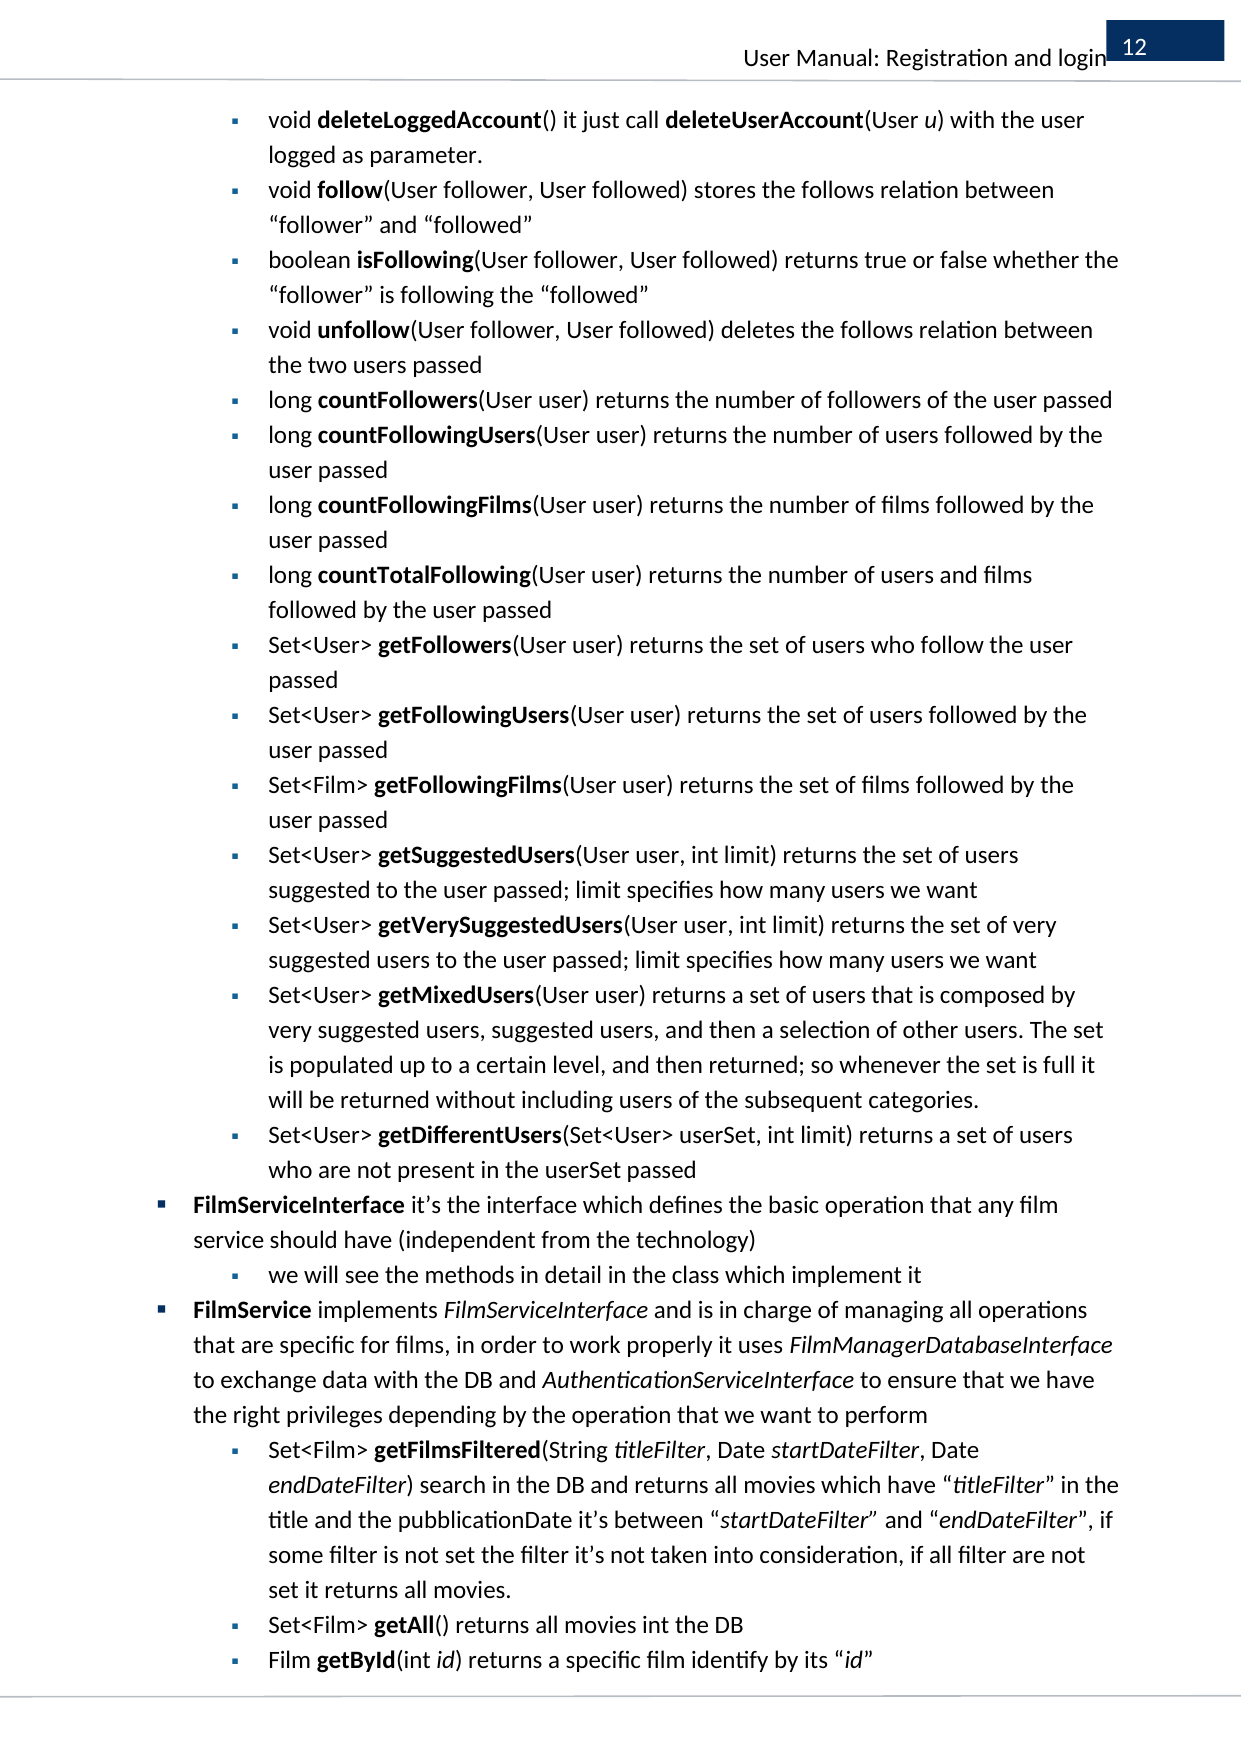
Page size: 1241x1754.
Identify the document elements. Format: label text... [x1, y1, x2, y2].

list Film getById(int id) returns a specific film identify by its “id” [231, 1644, 1122, 1675]
list Set<User> getSuggestedUsers(User user, int limit) returns the set of users suggested to the user passed; limit specifies how many users we want [231, 839, 1122, 905]
list void unfollow(User follower, User followed) deletes the follows relation between the two users passed [231, 314, 1122, 380]
list boolean isFollowing(User follower, User followed) returns true or false whether the “follower” is following the “followed” [231, 244, 1122, 310]
list we will see the methods in detail in the class which implement it [231, 1259, 1122, 1290]
list Set<Film> getFilmsFiltered(String titleFilter, Date startDateFilter, Date endDateFilter) search in the DB and returns all movies which have “titleFilter” in the title and the pubblicationDate it’s between “startDateFilter” and “endDateFilter”, if some filter is not set the filter it’s not taken into consideration, if all filter are not set it returns all movies. [231, 1434, 1122, 1605]
list void deleteLoggedAccount() it just call deleteUserAccount(User u) with the user logged as parameter. [231, 104, 1122, 170]
list long countTotalFollowing(User user) returns the number of users and films followed by the user passed [231, 559, 1122, 625]
list Set<User> getFollowingUsers(User user) returns the set of users followed by the user passed [231, 699, 1122, 765]
list void follow(User follower, User followed) stores the follows relation between “follower” and “followed” [231, 174, 1122, 240]
list Set<Film> getAll() returns all movies int the DB [231, 1609, 1122, 1640]
list long countFollowingFilms(User user) returns the number of films followed by the user passed [231, 489, 1122, 555]
list Set<User> getFollowers(User user) returns the set of users who follow the user passed [231, 629, 1122, 695]
list Set<User> getMixedUsers(User user) returns a set of users that is composed by very suggested users, suggested users, and then a selection of other users. The set is populated up to a certain level, and then returned; so whenever the set is full it will be returned without including users of the subsequent categories. [231, 979, 1122, 1115]
list Set<Film> getFollowingFilms(User user) returns the set of films followed by the user passed [231, 769, 1122, 835]
list Set<User> getDifferentUsers(Set<User> userSet, int limit) returns a set of users who are not present in the userSet passed [231, 1119, 1122, 1185]
list long countFollowingUsers(User user) returns the number of users followed by the user passed [231, 419, 1122, 485]
list FilmService implements FilmServiceInterface and is in charge of managing all operations that are specific for films, in order to work properly it uses FilmManagerDatabaseInterface to exchange data with the DB and AuthenticationServiceInterface to ensure that we have the right privileges depending by the operation that we want to perform [156, 1294, 1122, 1430]
list long countFollowers(User user) returns the number of followers of the user passed [231, 384, 1122, 415]
list FilmServiceInterface it’s the interface which defines the basic operation that any film service should have (independent from the technology) [156, 1189, 1122, 1255]
list Set<User> getVerySuggestedUsers(User user, int limit) returns the set of very suggested users to the user passed; limit specifies how many users we want [231, 909, 1122, 975]
